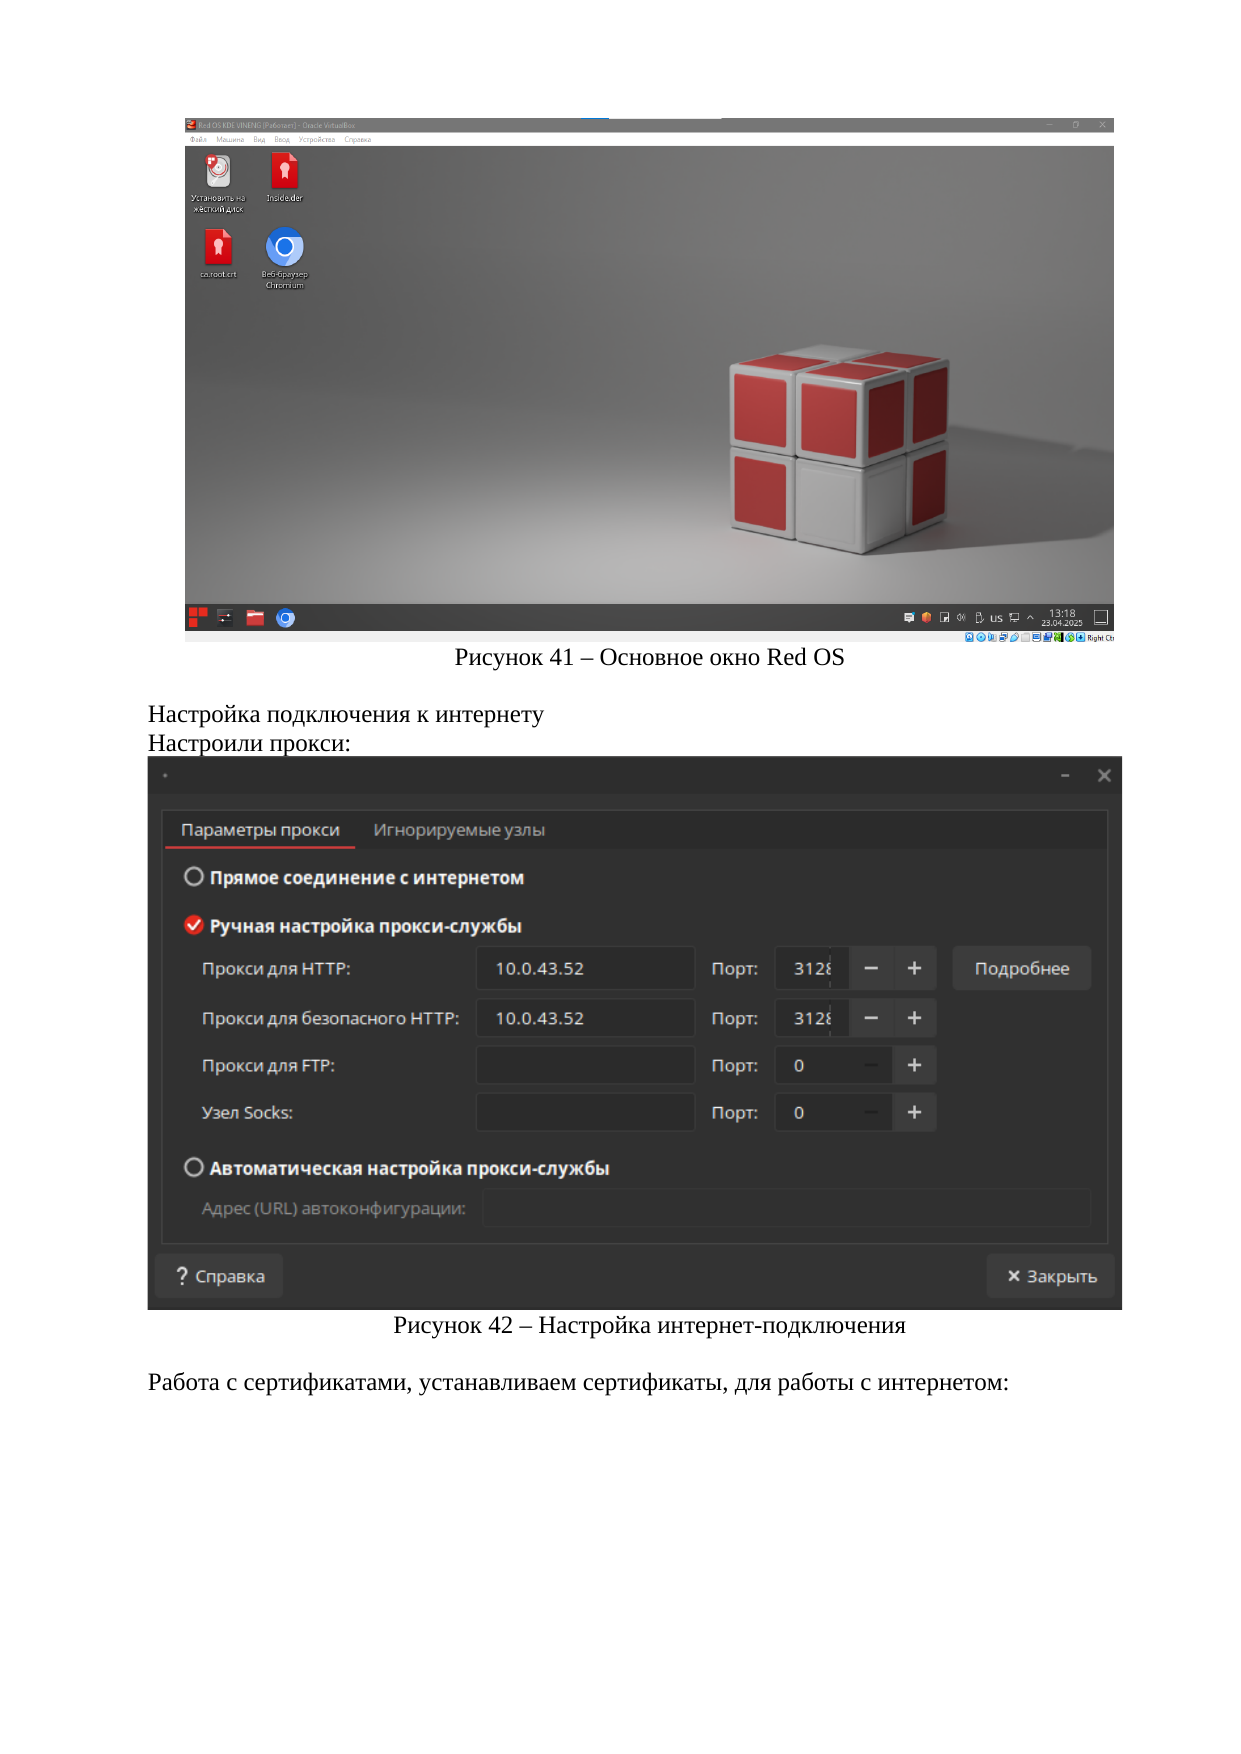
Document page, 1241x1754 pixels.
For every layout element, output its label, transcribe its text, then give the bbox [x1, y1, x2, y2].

picture [147, 756, 1123, 1310]
text Настройка подключения к интернету [148, 699, 1152, 728]
text Рисунок 41 – Основное окно Red OS [148, 642, 1152, 699]
picture [185, 118, 1114, 642]
text Работа с сертификатами, устанавливаем сертификаты, для работы с интернетом: [148, 1367, 1152, 1396]
text Рисунок 42 – Настройка интернет-подключения [148, 1310, 1152, 1367]
